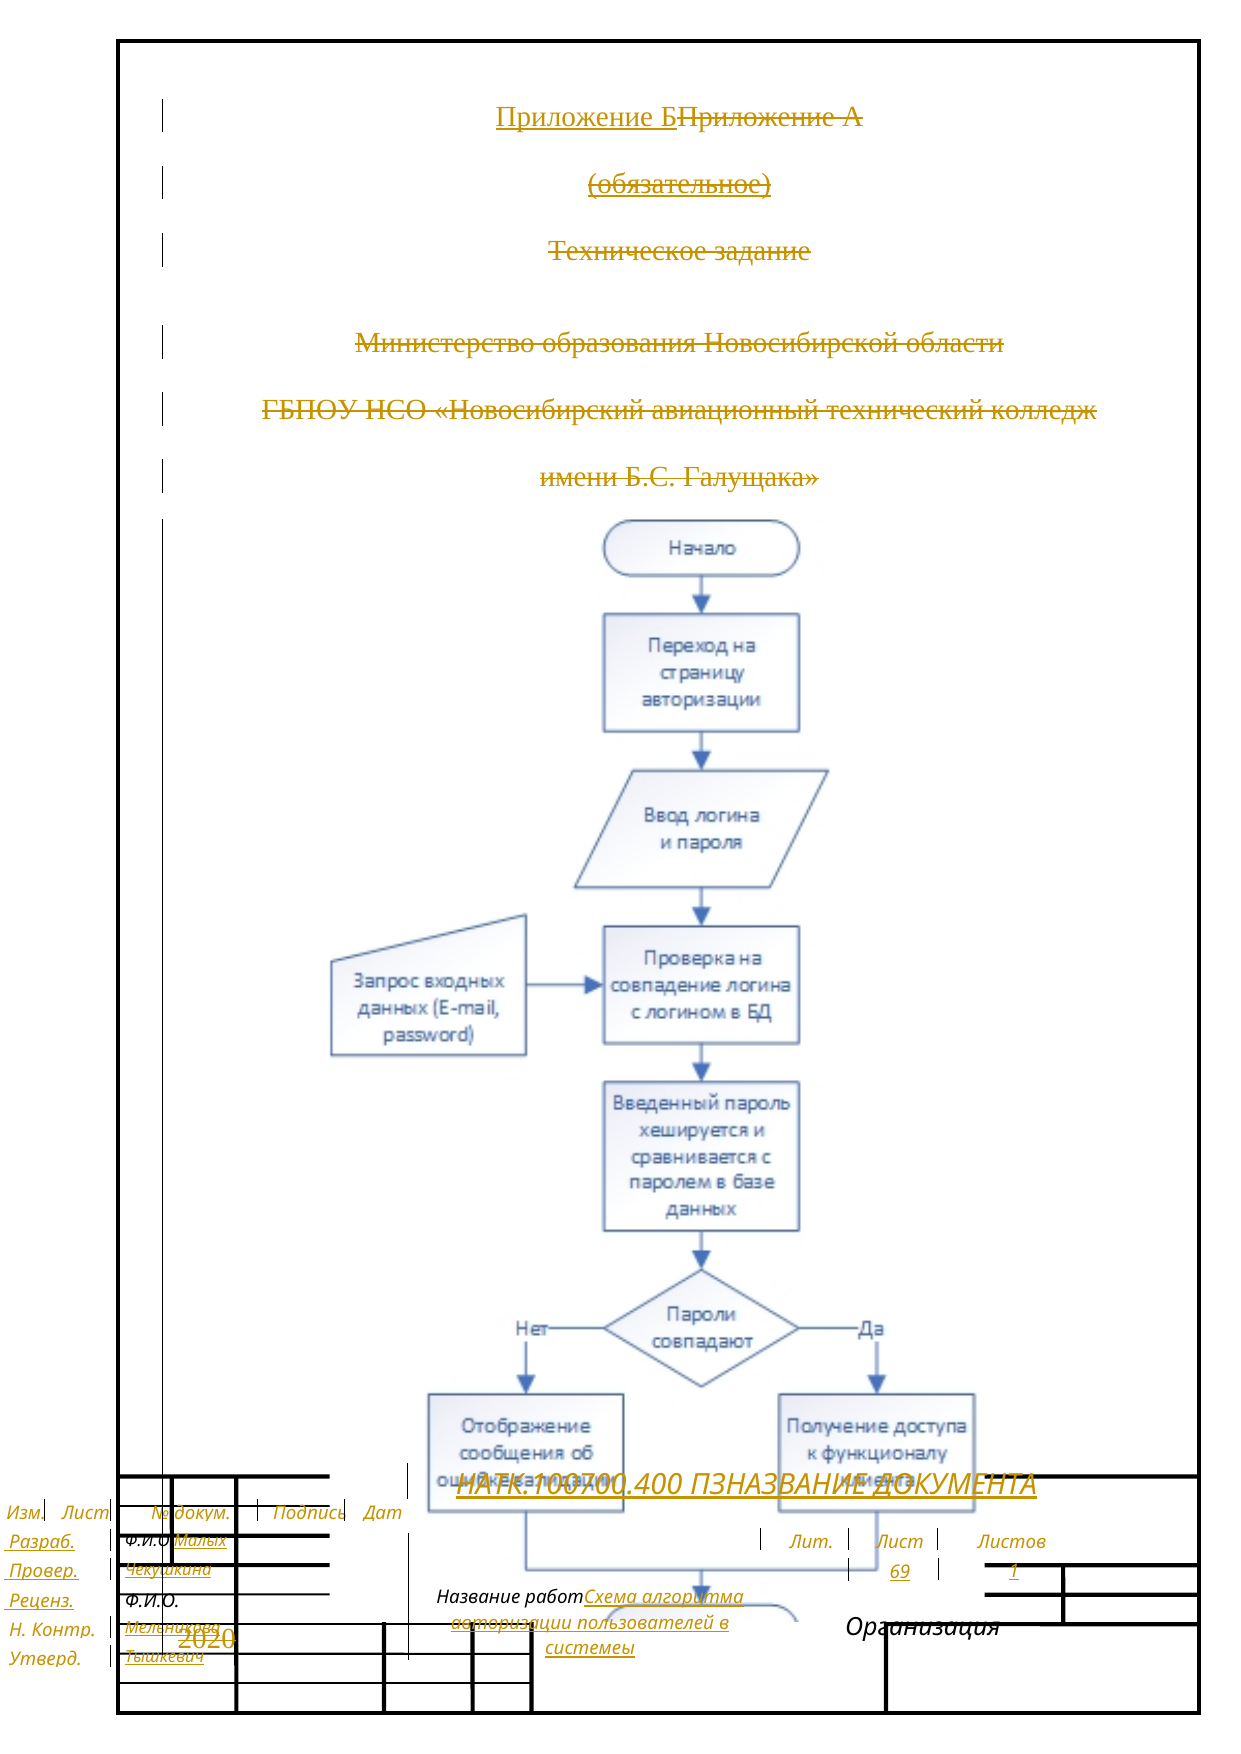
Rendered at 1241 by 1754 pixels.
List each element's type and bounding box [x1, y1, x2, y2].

picture [977, 1475, 985, 1482]
picture [878, 1476, 889, 1492]
picture [329, 519, 985, 1622]
